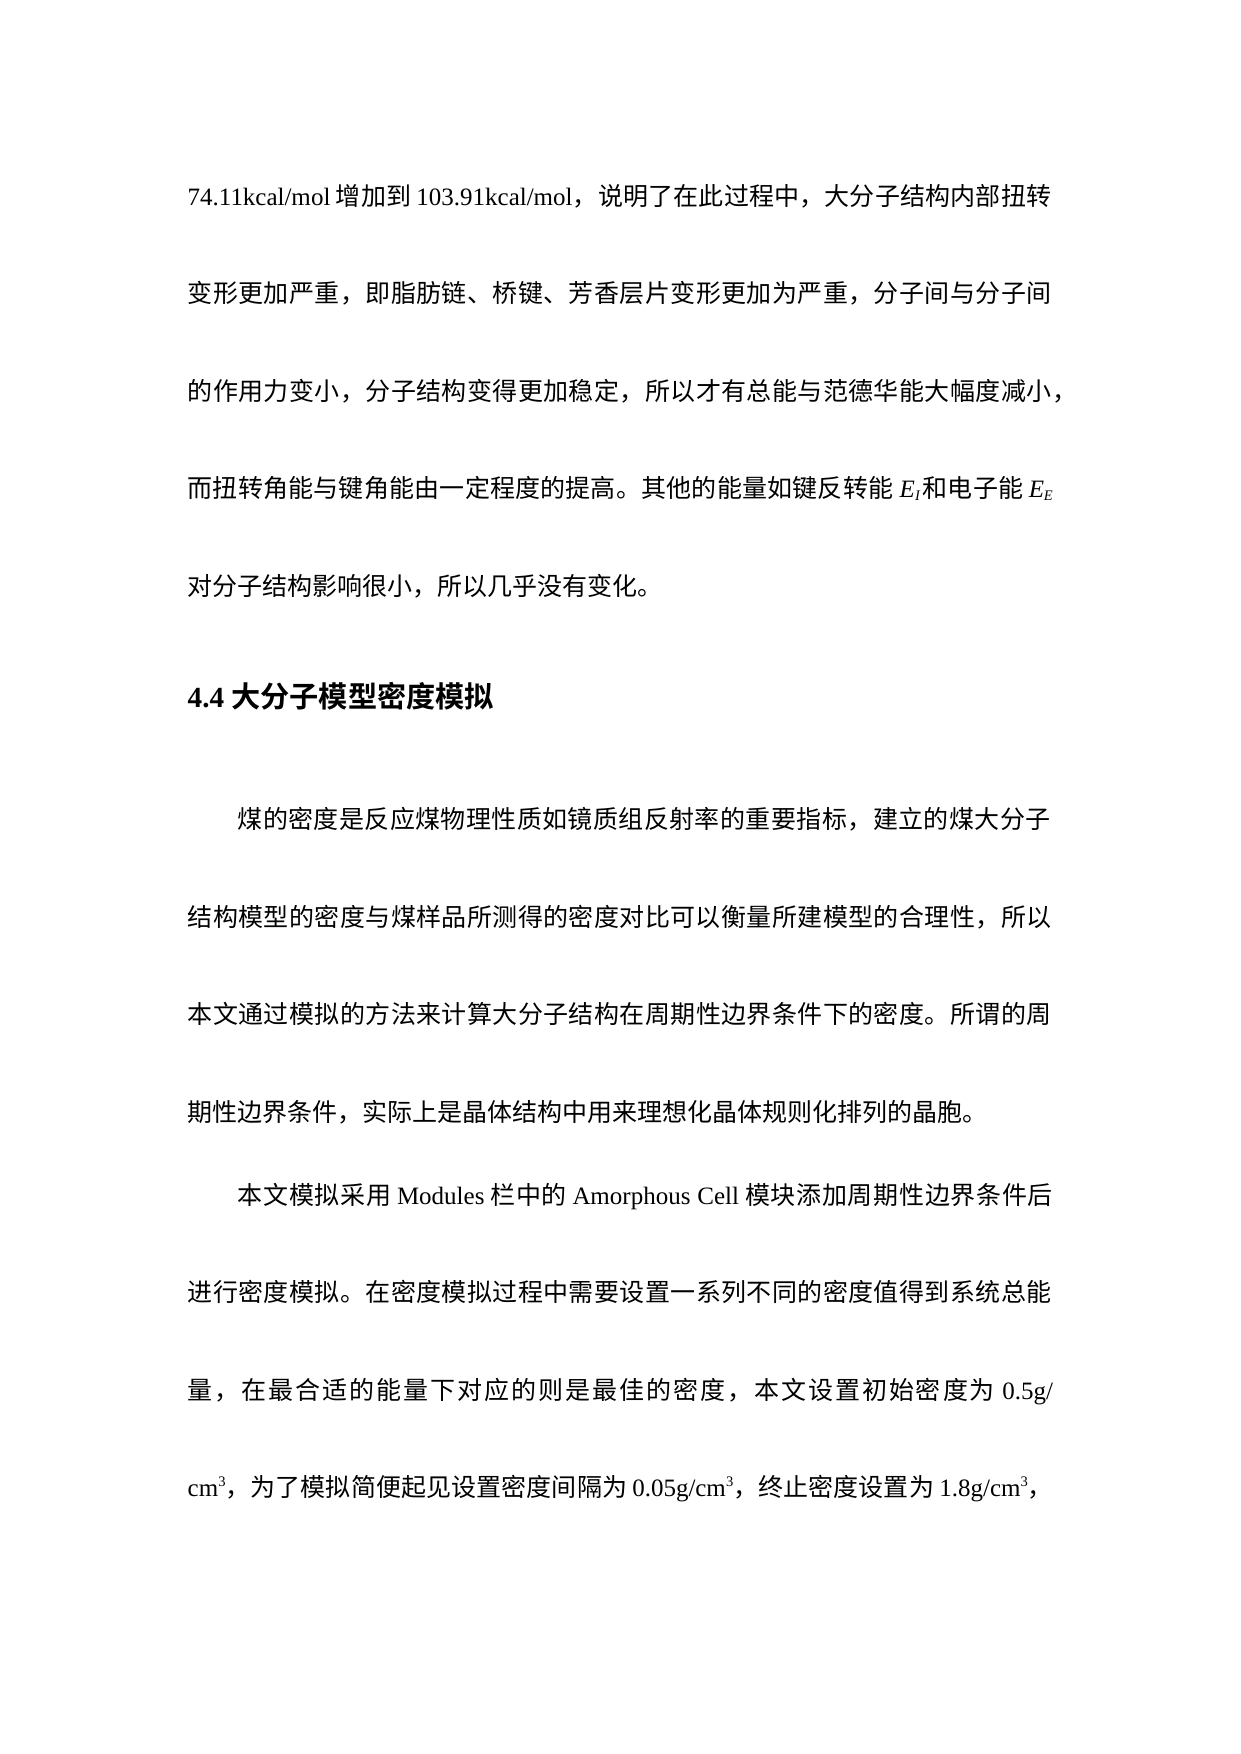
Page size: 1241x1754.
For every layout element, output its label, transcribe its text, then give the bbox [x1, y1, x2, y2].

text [187, 1161, 1053, 1518]
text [187, 162, 1053, 617]
subtitle 4.4 大分子模型密度模拟 [187, 662, 1053, 727]
text 煤的密度是反应煤物理性质如镜质组反射率的重要指标，建立的煤大分子结构模型的密度与煤样品所测得的密度对比可以衡量所建模型的合理性，所以本文通过模拟的方法来计算大分子结构在周期性边界条件下的密度。所谓的周期性边界条件，实际上是晶体结构中用来理想化晶体规则化排列的晶胞。 [187, 785, 1053, 1143]
